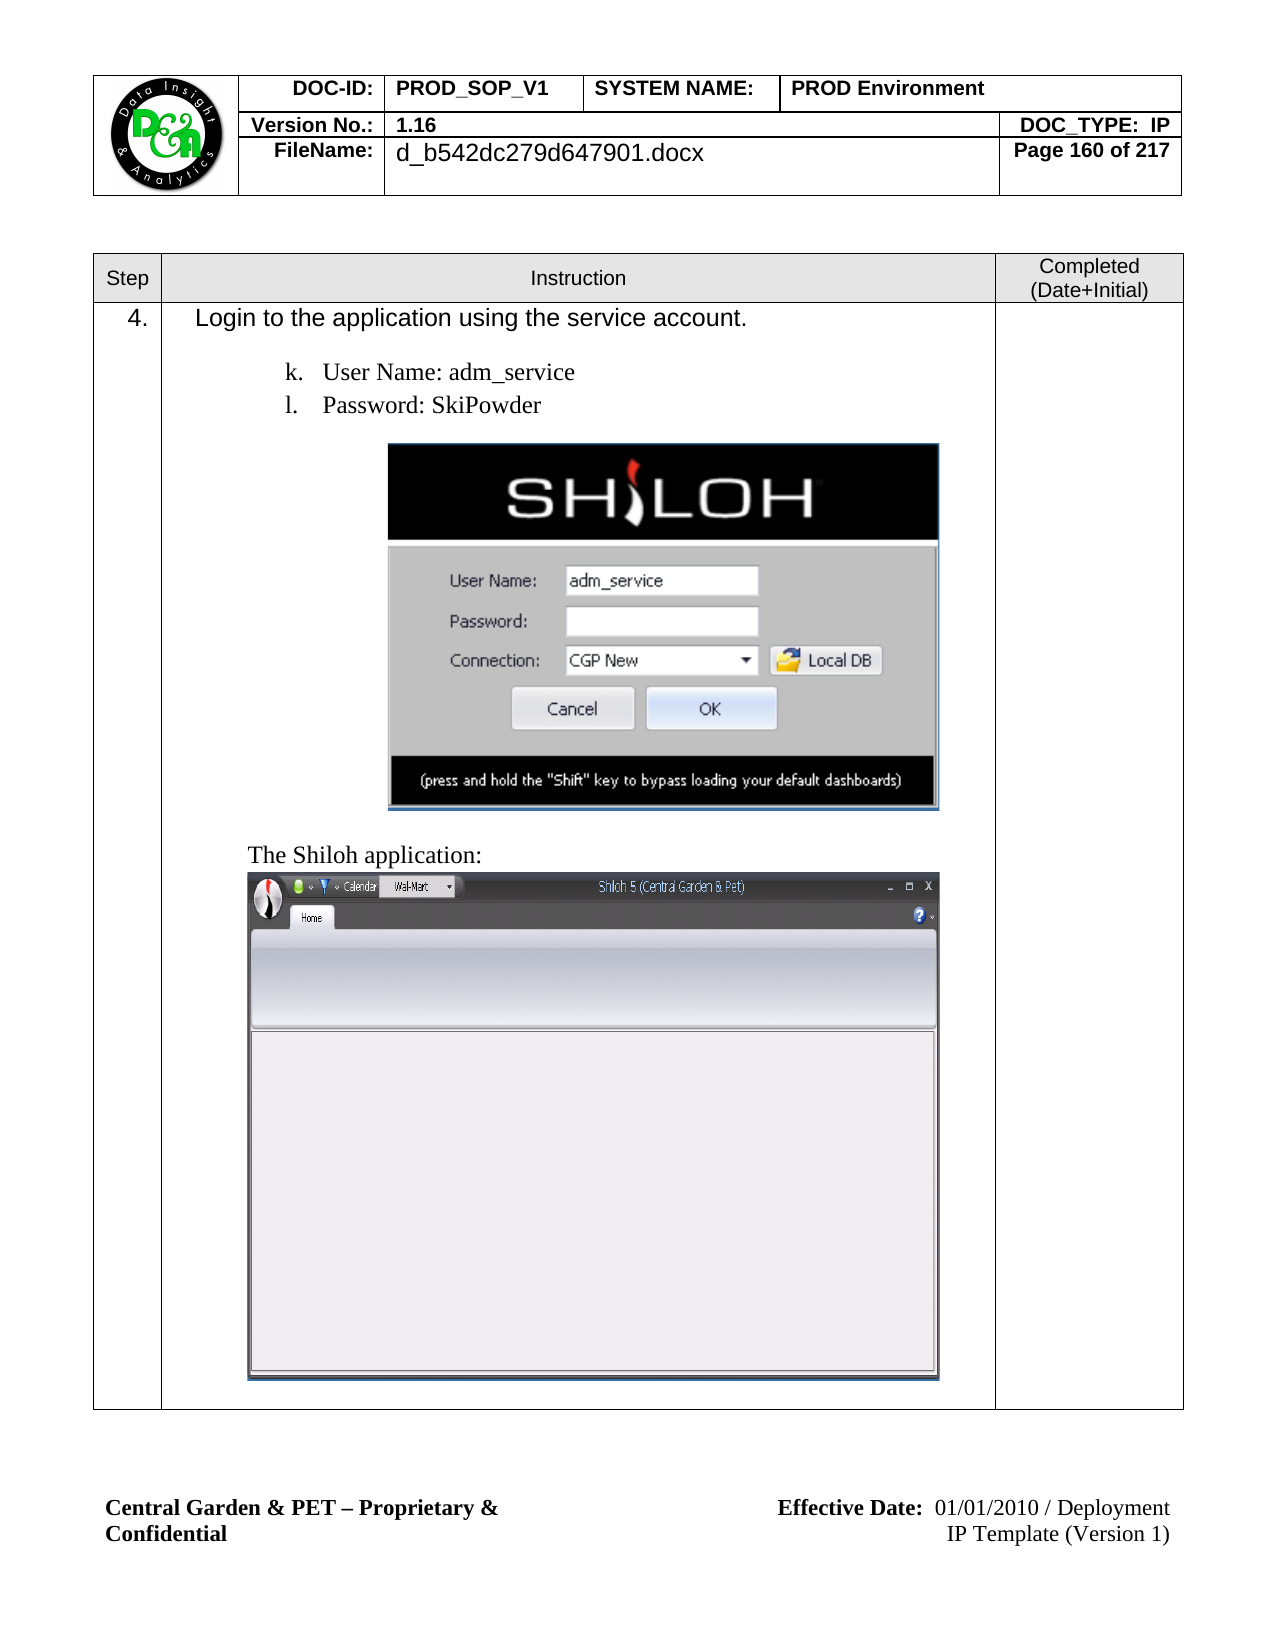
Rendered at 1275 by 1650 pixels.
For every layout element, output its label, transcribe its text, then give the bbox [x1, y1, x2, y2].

picture [247, 872, 940, 1381]
table_cell Login to the application using the service account. User Name: adm_service Password: SkiPowder The Shiloh application: [162, 303, 995, 1409]
table_header Step [94, 254, 161, 302]
table_cell [996, 303, 1183, 1409]
table_header Instruction [162, 254, 995, 302]
picture [108, 76, 227, 195]
table_header Completed (Date+Initial) [996, 254, 1183, 302]
picture [387, 443, 940, 811]
table_cell [94, 303, 161, 1409]
